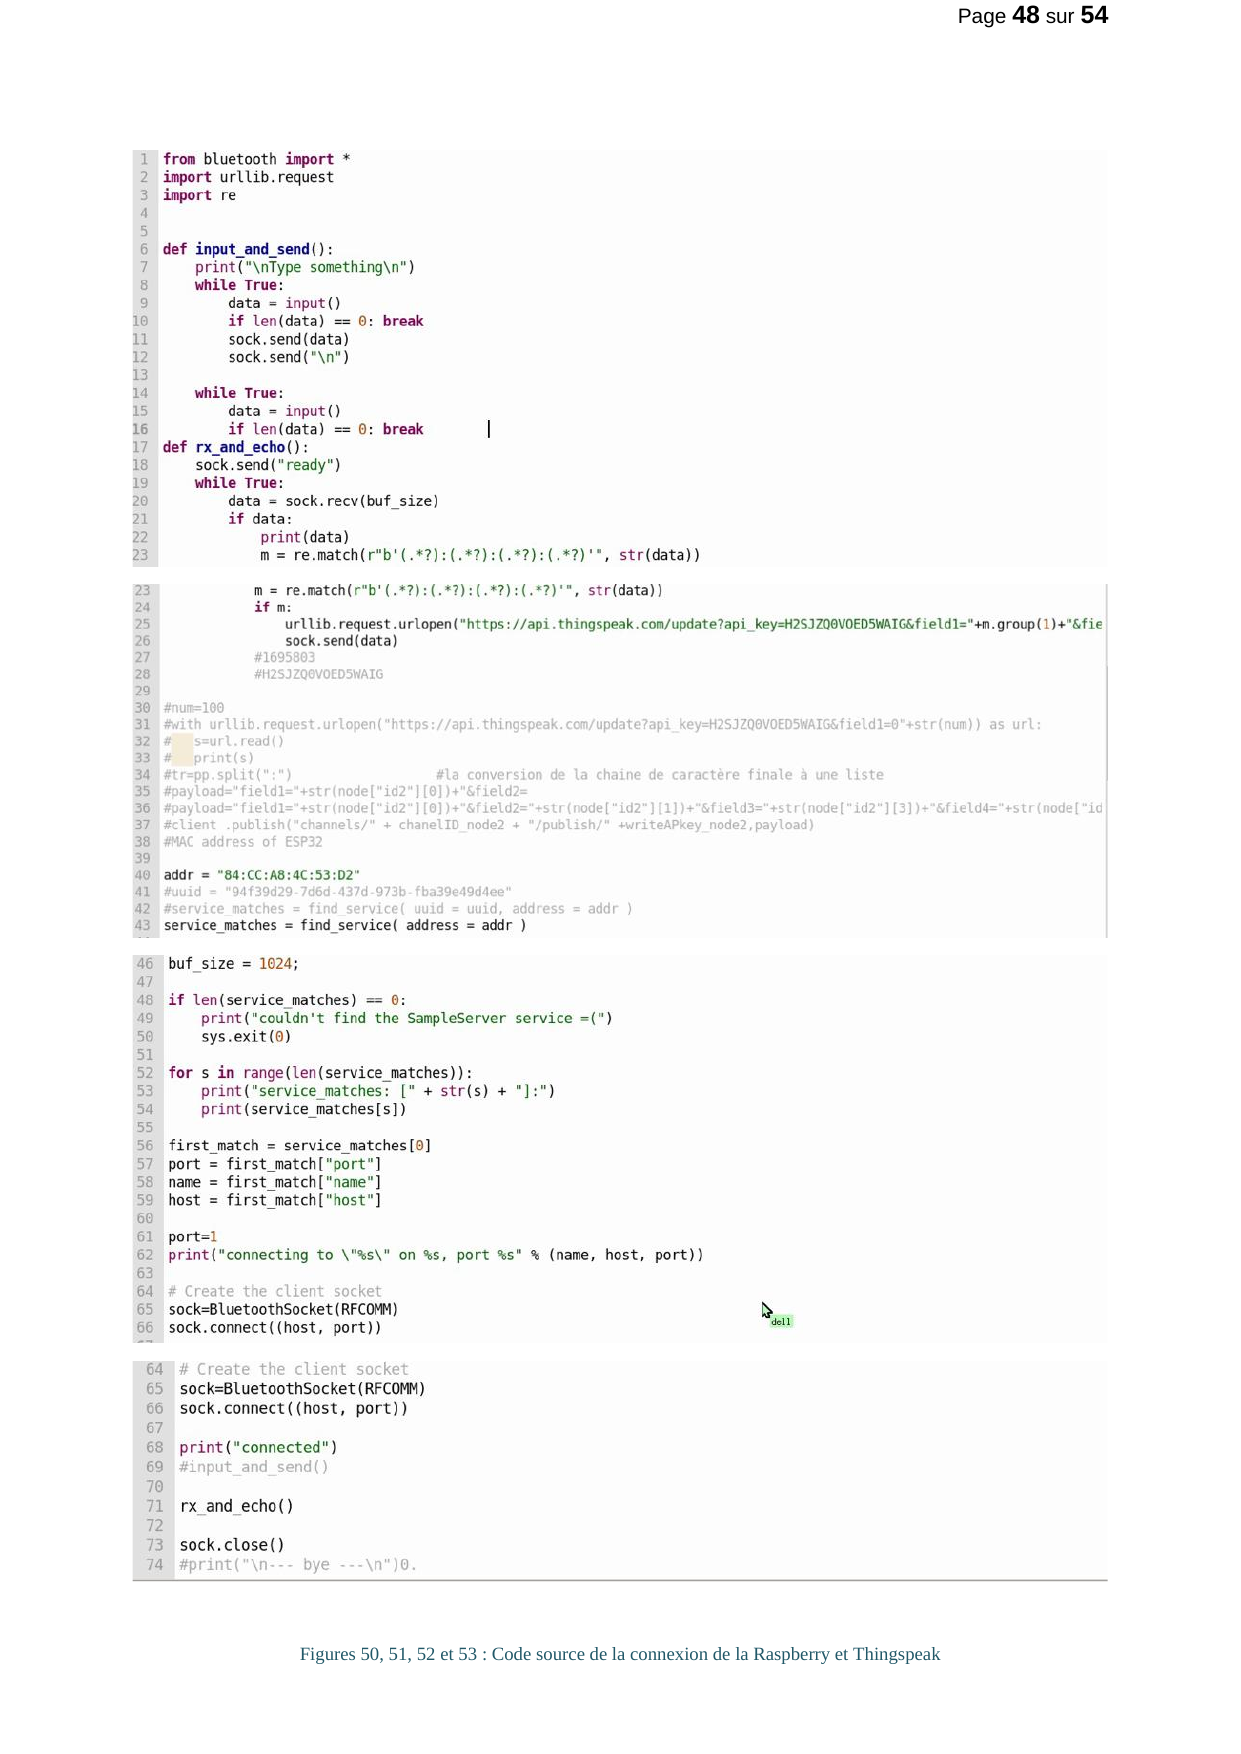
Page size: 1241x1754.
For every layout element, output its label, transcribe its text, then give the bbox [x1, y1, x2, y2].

text Figures 50, 51, 52 et 53 : Code source de la connexion de la Raspberry et Thingspeak [132, 1643, 1108, 1664]
